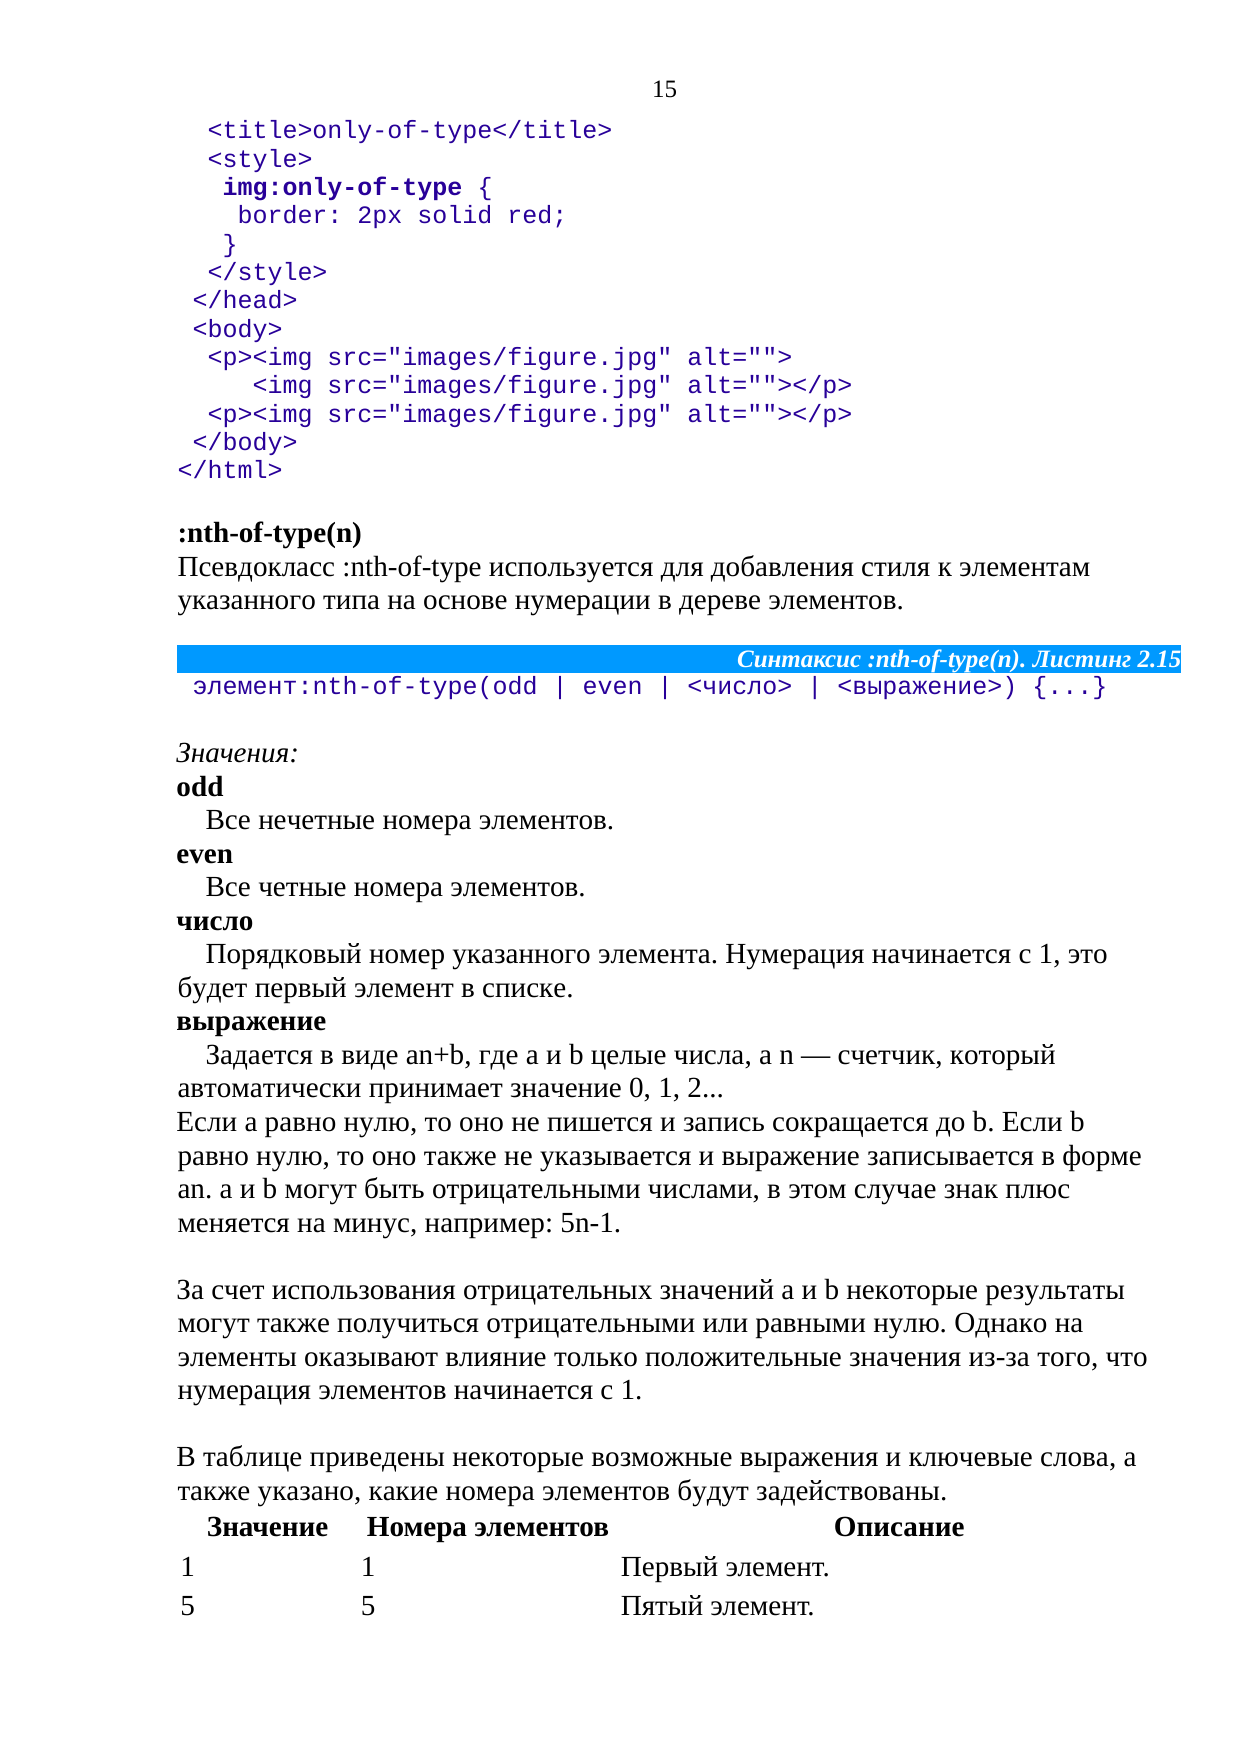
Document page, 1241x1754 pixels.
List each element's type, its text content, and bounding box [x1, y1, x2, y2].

table_cell 1 [177, 1546, 358, 1585]
text Псевдокласс :nth-of-type используется для добавления стиля к элементам указанного типа на основе нумерации в дереве элементов. [177, 549, 1152, 616]
table_header Номера элементов [358, 1507, 618, 1546]
list число [176, 903, 1152, 936]
table_cell Пятый элемент. [618, 1585, 1180, 1625]
list odd [176, 769, 1152, 802]
list Все четные номера элементов. [176, 869, 1152, 903]
list Значения: [176, 735, 1152, 769]
list выражение [176, 1003, 1152, 1037]
list even [176, 836, 1152, 869]
list Если a равно нулю, то оно не пишется и запись сокращается до b. Если b равно нулю, то оно также не указывается и выражение записывается в форме an. a и b могут быть отрицательными числами, в этом случае знак плюс меняется на минус, например: 5n-1. [176, 1104, 1152, 1238]
table_header Описание [618, 1507, 1180, 1546]
table_cell элемент:nth-of-type(odd | even | <число> | <выражение>) {...} [177, 673, 1181, 702]
list За счет использования отрицательных значений a и b некоторые результаты могут также получиться отрицательными или равными нулю. Однако на элементы оказывают влияние только положительные значения из-за того, что нумерация элементов начинается с 1. [176, 1272, 1152, 1406]
list Все нечетные номера элементов. [176, 802, 1152, 836]
table_cell Первый элемент. [618, 1546, 1180, 1585]
text :nth-of-type(n) [177, 515, 1152, 549]
list Задается в виде an+b, где a и b целые числа, а n — счетчик, который автоматически принимает значение 0, 1, 2... [176, 1037, 1152, 1104]
table_cell 5 [177, 1585, 358, 1625]
table_header Синтаксис :nth-of-type(n). Листинг 2.15 [177, 645, 1181, 673]
table_cell 5 [358, 1585, 618, 1625]
table_cell 1 [358, 1546, 618, 1585]
table_header Значение [177, 1507, 358, 1546]
list Порядковый номер указанного элемента. Нумерация начинается с 1, это будет первый элемент в списке. [176, 936, 1152, 1003]
list В таблице приведены некоторые возможные выражения и ключевые слова, а также указано, какие номера элементов будут задействованы. [176, 1439, 1152, 1507]
